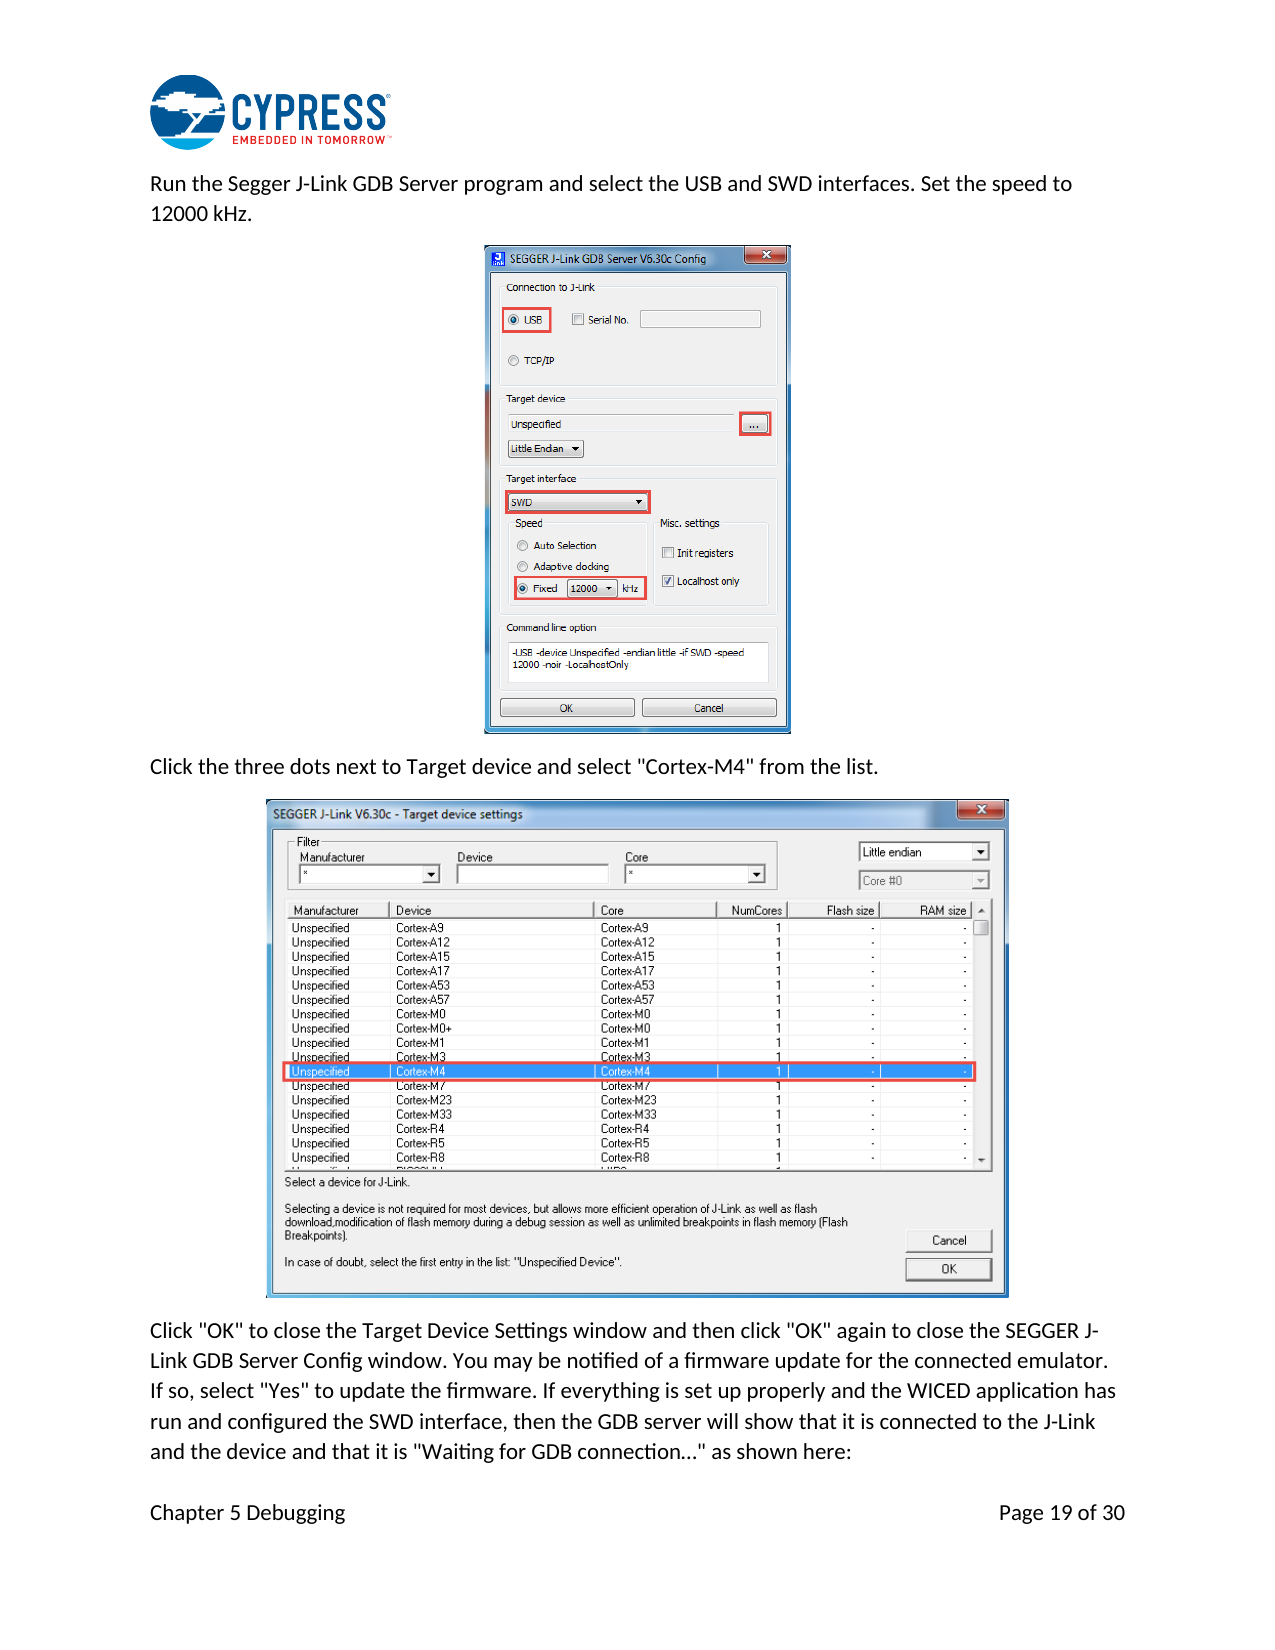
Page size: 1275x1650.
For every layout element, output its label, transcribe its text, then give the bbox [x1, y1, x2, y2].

picture [150, 75, 392, 150]
picture [484, 245, 791, 734]
text Click the three dots next to Target device and select "Cortex-M4" from the list. [150, 752, 1125, 780]
text Run the Segger J-Link GDB Server program and select the USB and SWD interfaces. Set the speed to 12000 kHz. [150, 169, 1125, 227]
picture [266, 799, 1009, 1298]
text Click "OK" to close the Target Device Settings window and then click "OK" again to close the SEGGER J-Link GDB Server Config window. You may be notified of a firmware update for the connected emulator. If so, select "Yes" to update the firmware. If everything is set up properly and the WICED application has run and configured the SWD interface, then the GDB server will show that it is connected to the J-Link and the device and that it is "Waiting for GDB connection…" as shown here: [150, 1316, 1125, 1465]
